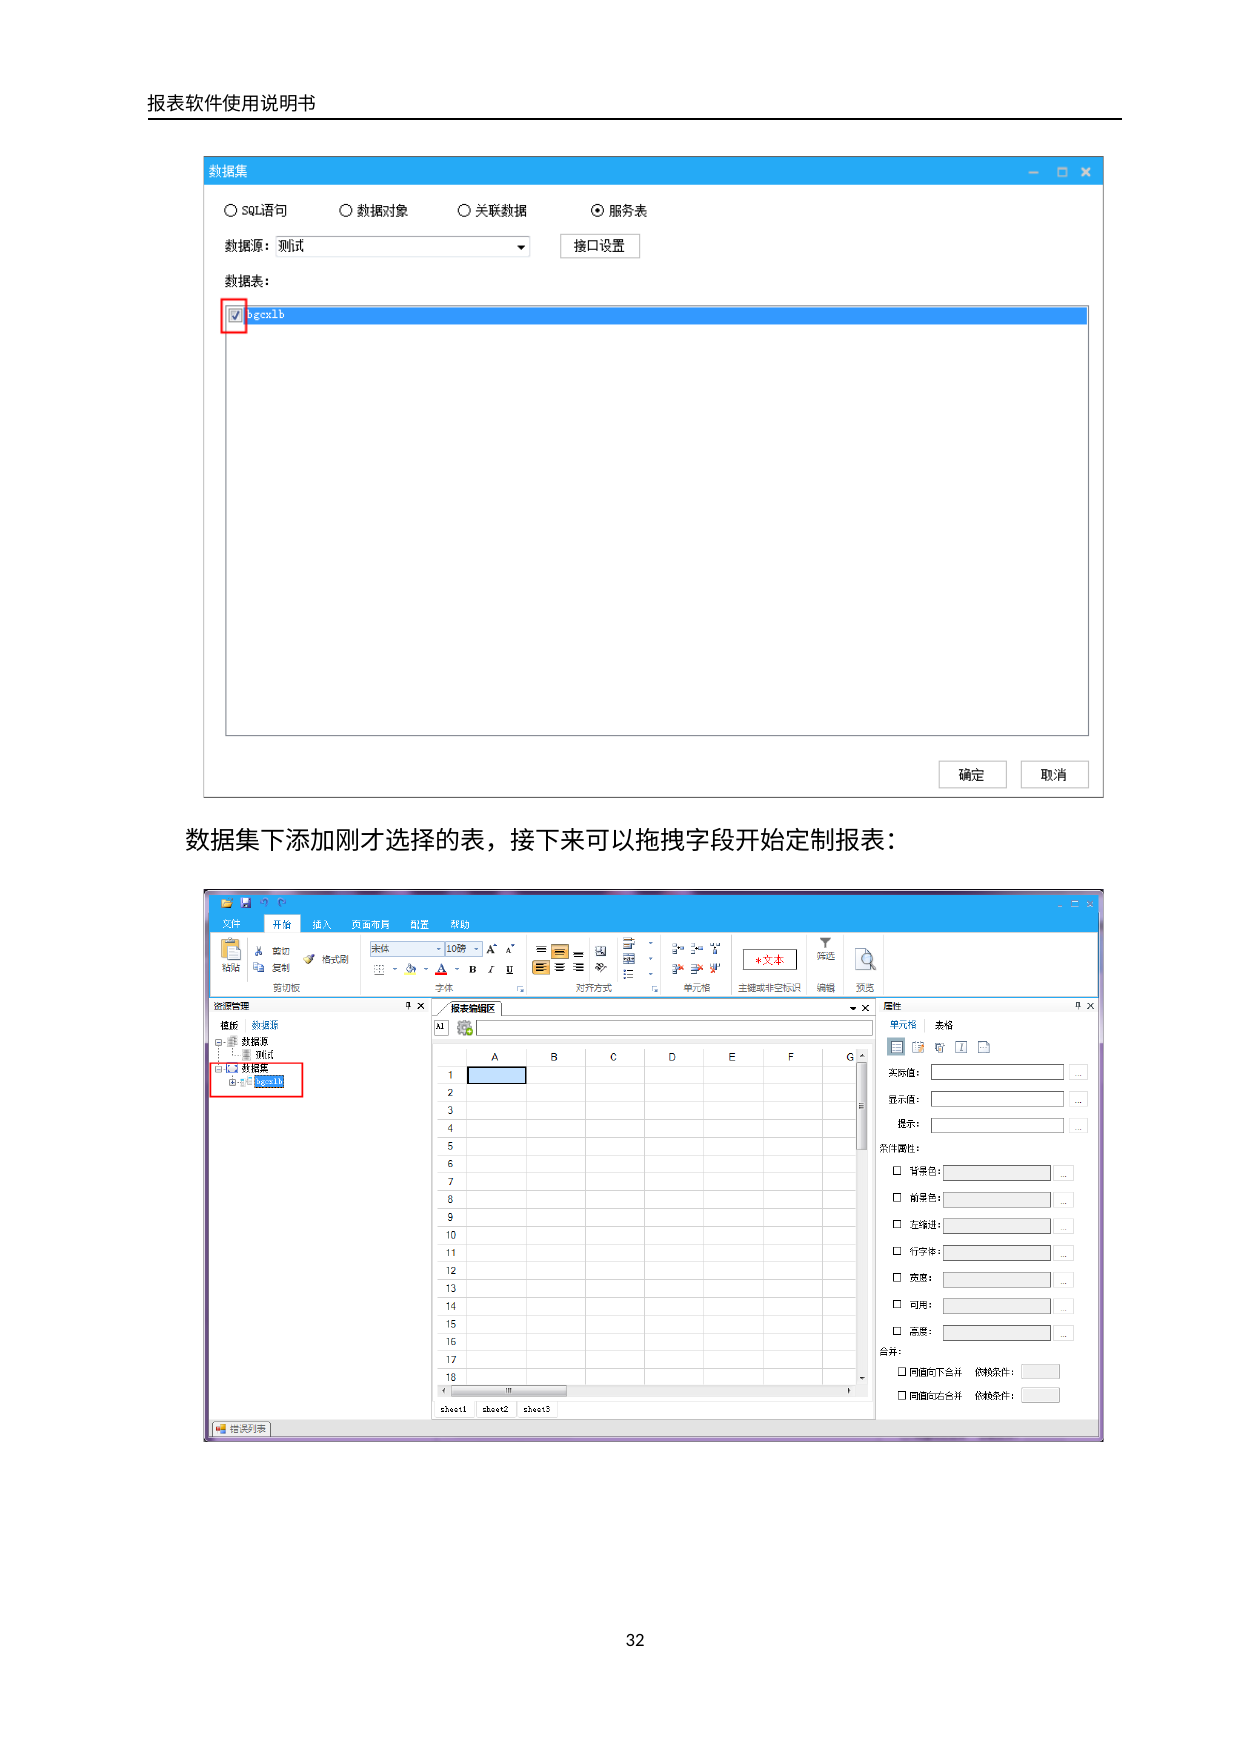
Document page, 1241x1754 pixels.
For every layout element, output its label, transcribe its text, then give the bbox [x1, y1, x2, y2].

picture [203, 156, 1104, 798]
picture [203, 889, 1104, 1442]
list 数据集下添加刚才选择的表，接下来可以拖拽字段开始定制报表： [185, 806, 1122, 871]
